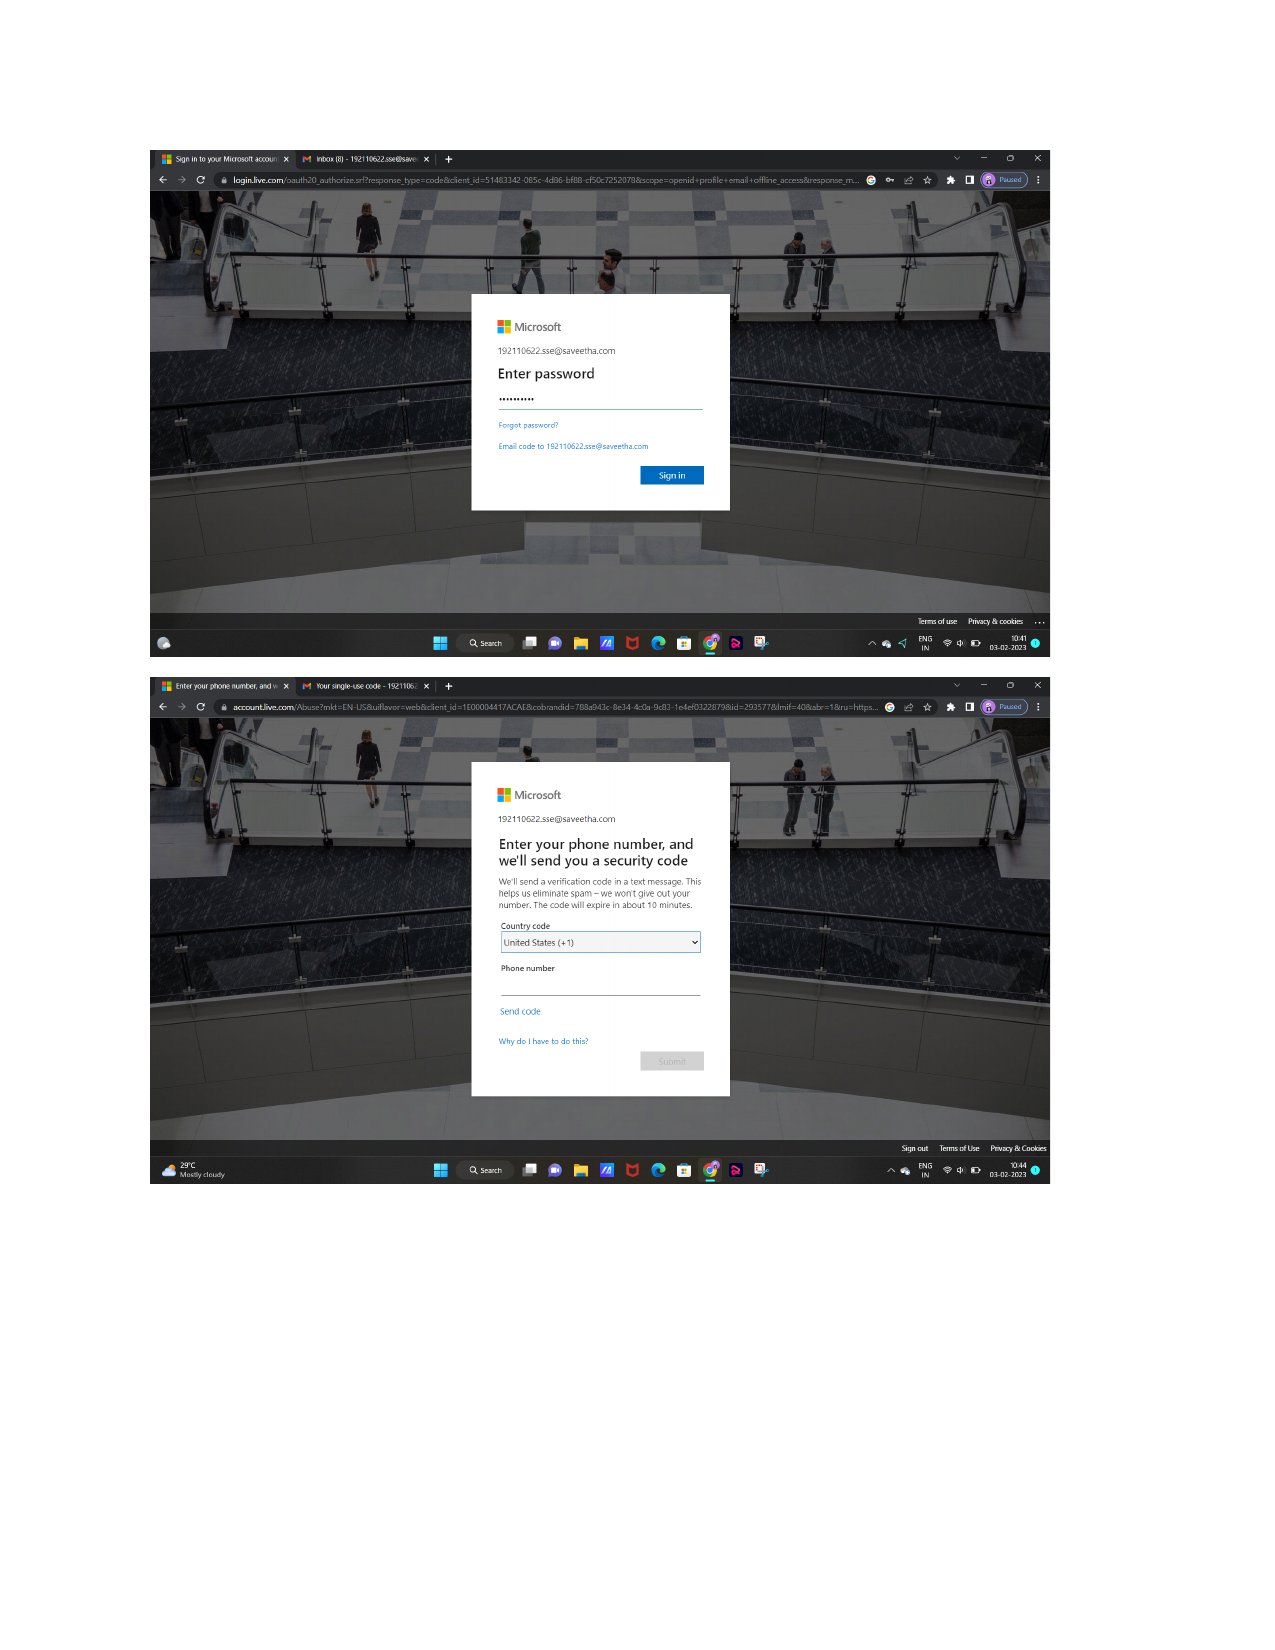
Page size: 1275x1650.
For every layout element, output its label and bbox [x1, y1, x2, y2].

picture [150, 677, 1050, 1184]
picture [150, 150, 1050, 657]
